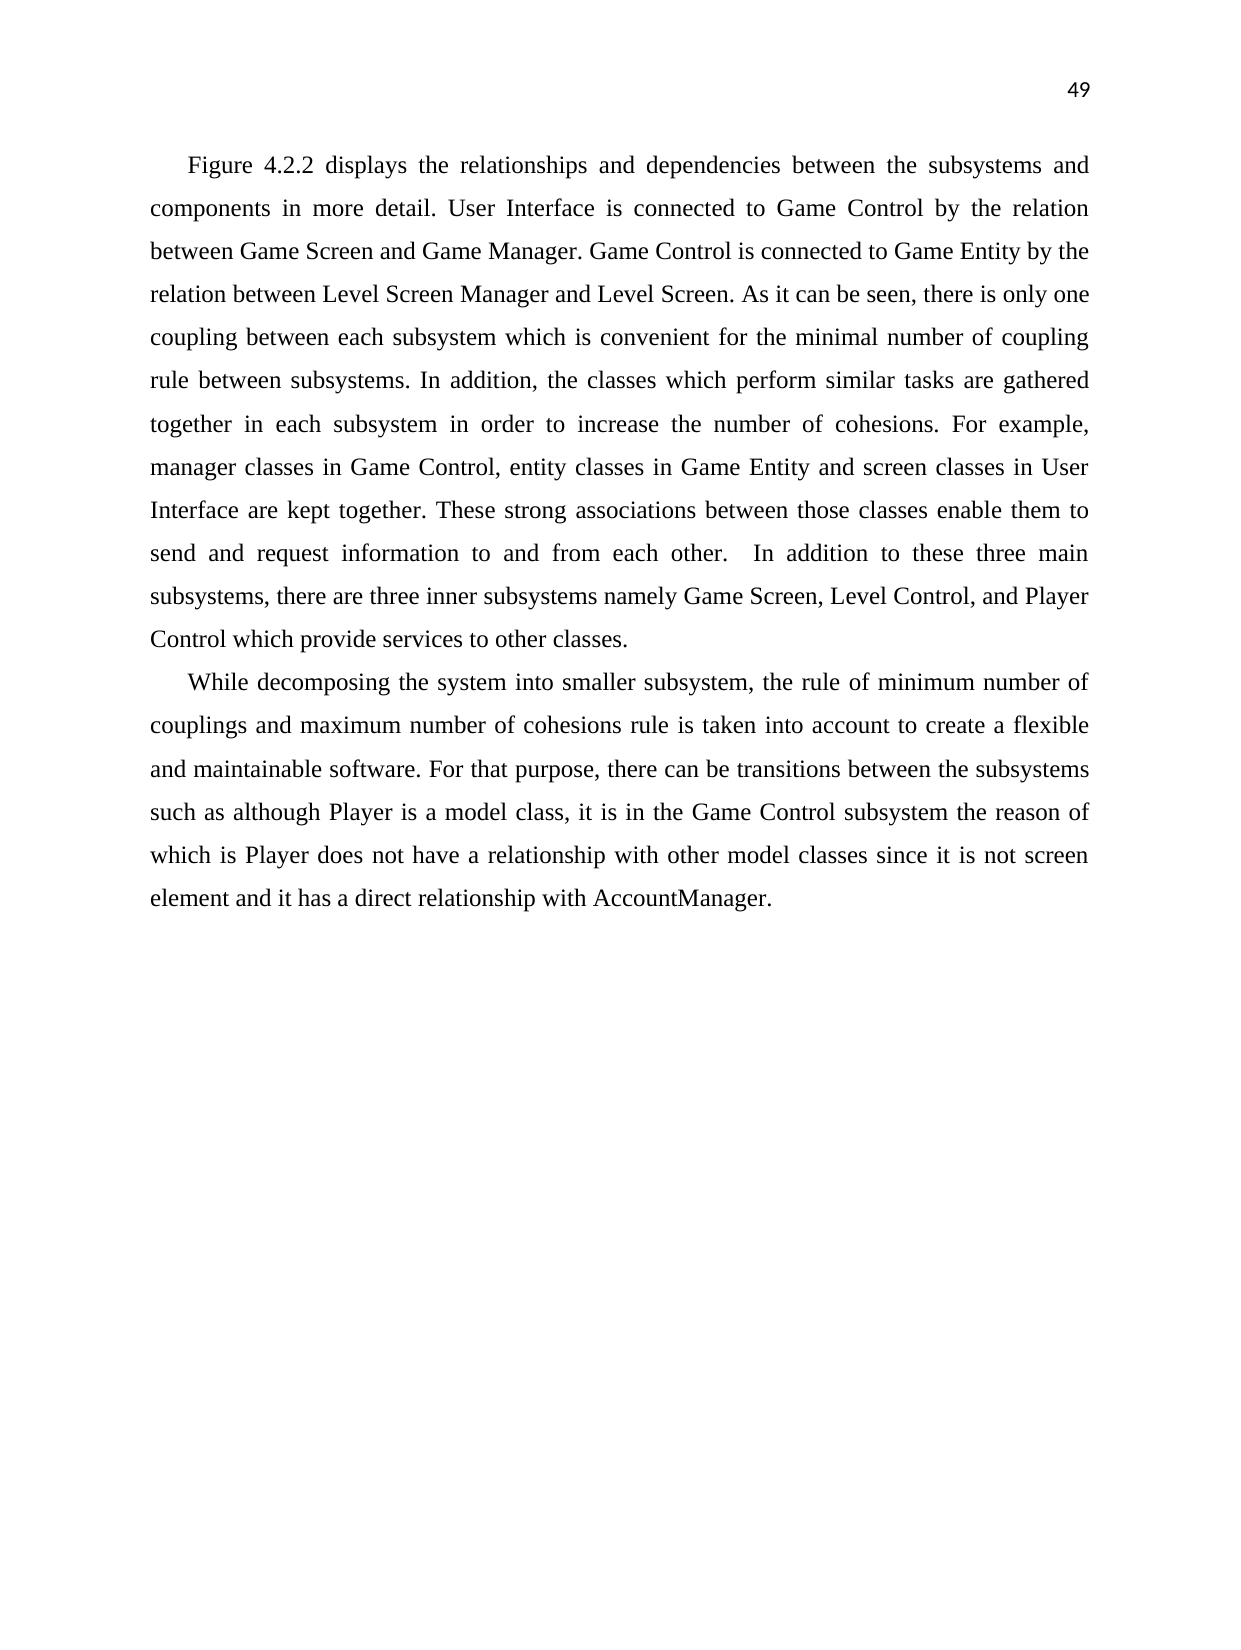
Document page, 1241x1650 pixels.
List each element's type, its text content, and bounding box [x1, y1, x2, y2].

text Figure 4.2.2 displays the relationships and dependencies between the subsystems and components in more detail. User Interface is connected to Game Control by the relation between Game Screen and Game Manager. Game Control is connected to Game Entity by the relation between Level Screen Manager and Level Screen. As it can be seen, there is only one coupling between each subsystem which is convenient for the minimal number of coupling rule between subsystems. In addition, the classes which perform similar tasks are gathered together in each subsystem in order to increase the number of cohesions. For example, manager classes in Game Control, entity classes in Game Entity and screen classes in User Interface are kept together. These strong associations between those classes enable them to send and request information to and from each other. In addition to these three main subsystems, there are three inner subsystems namely Game Screen, Level Control, and Player Control which provide services to other classes. [150, 150, 1090, 653]
text While decomposing the system into smaller subsystem, the rule of minimum number of couplings and maximum number of cohesions rule is taken into account to create a flexible and maintainable software. For that purpose, there can be transitions between the subsystems such as although Player is a model class, it is in the Game Control subsystem the reason of which is Player does not have a relationship with other model classes since it is not screen element and it has a direct relationship with AccountManager. [150, 667, 1090, 912]
